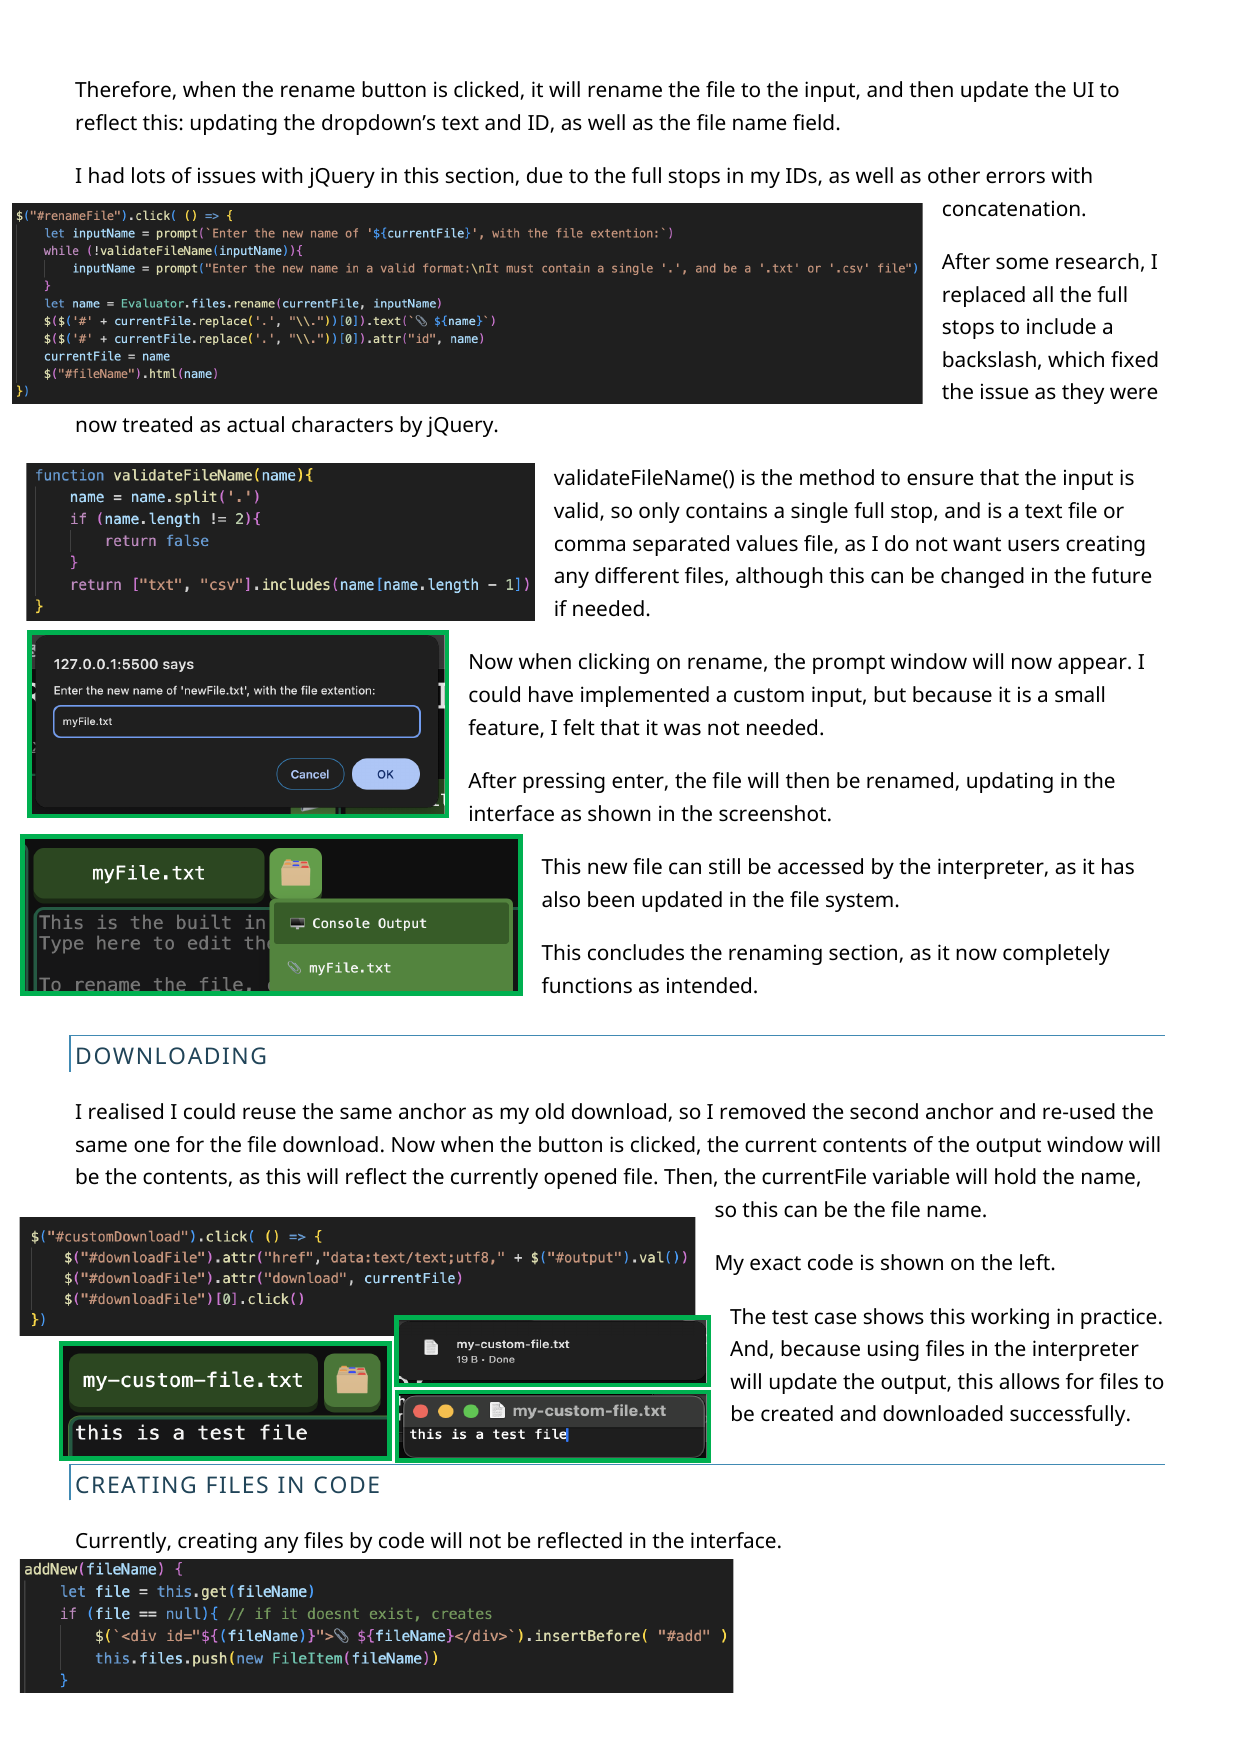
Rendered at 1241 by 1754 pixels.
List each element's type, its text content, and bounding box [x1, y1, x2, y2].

subtitle creating files in code [71, 1465, 1165, 1500]
picture [399, 1320, 707, 1383]
text Therefore, when the rename button is clicked, it will rename the file to the input, and then update the UI to reflect this: updating the dropdown’s text and ID, as well as the file name field. [75, 75, 1165, 136]
text Currently, creating any files by code will not be reflected in the interface. [75, 1526, 1165, 1554]
text I had lots of issues with jQuery in this section, due to the full stops in my IDs, as well as other errors with concatenation. [75, 161, 1165, 222]
picture [19, 1559, 734, 1693]
text This concludes the renaming section, as it now completely functions as intended. [75, 938, 1165, 999]
picture [399, 1394, 707, 1458]
text I realised I could reuse the same anchor as my old download, so I removed the second anchor and re-used the same one for the file download. Now when the button is clicked, the current contents of the output window will be the contents, as this will reflect the currently opened file. Then, the currentFile variable will hold the name, so this can be the file name. [75, 1097, 1165, 1223]
text After some research, I replaced all the full stops to include a backslash, which fixed the issue as they were now treated as actual characters by jQuery. [75, 247, 1165, 438]
picture [12, 203, 923, 404]
text Now when clicking on rename, the prompt window will now appear. I could have implemented a custom input, but because it is a small feature, I felt that it was not needed. [449, 647, 1165, 741]
subtitle downloading [71, 1036, 1165, 1072]
picture [25, 839, 518, 991]
text This new file can still be accessed by the interpreter, as it has also been updated in the file system. [523, 852, 1165, 913]
picture [32, 635, 445, 814]
picture [19, 1217, 696, 1336]
text After pressing enter, the file will then be renamed, updating in the interface as shown in the screenshot. [75, 766, 1165, 827]
picture [63, 1346, 387, 1456]
text My exact code is shown on the left. [696, 1248, 1165, 1277]
picture [26, 463, 535, 621]
